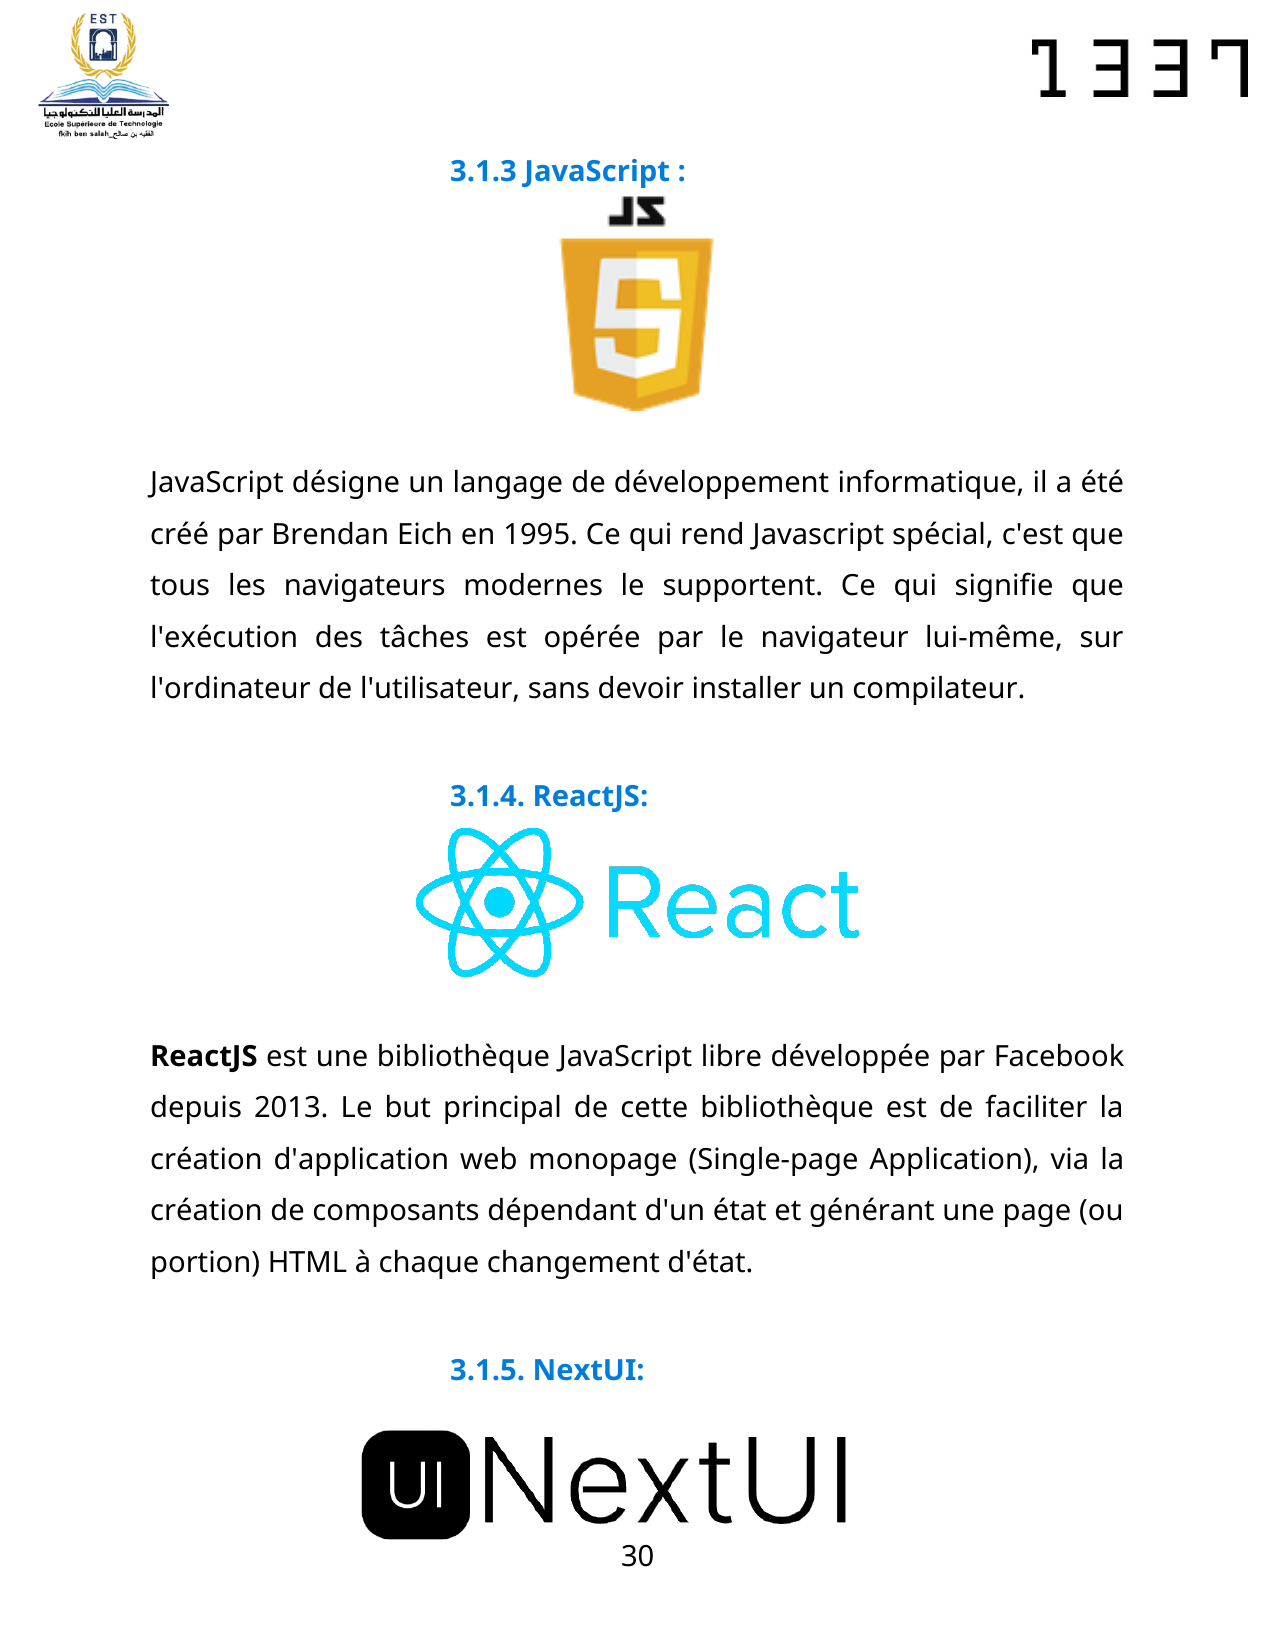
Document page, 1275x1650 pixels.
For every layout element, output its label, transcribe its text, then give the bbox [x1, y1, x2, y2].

text JavaScript désigne un langage de développement informatique, il a été créé par Brendan Eich en 1995. Ce qui rend Javascript spécial, c'est que tous les navigateurs modernes le supportent. Ce qui signifie que l'exécution des tâches est opérée par le navigateur lui-même, sur l'ordinateur de l'utilisateur, sans devoir installer un compilateur. [150, 461, 1125, 707]
text ReactJS est une bibliothèque JavaScript libre développée par Facebook depuis 2013. Le but principal de cette bibliothèque est de faciliter la création d'application web monopage (Single-page Application), via la création de composants dépendant d'un état et générant une page (ou portion) HTML à chaque changement d'état. [150, 1035, 1125, 1281]
subtitle 3.1.5. NextUI: [450, 1349, 1125, 1388]
subtitle 3.1.4. ReactJS: [450, 775, 1125, 815]
subtitle 3.1.3 JavaScript : [450, 150, 1125, 190]
picture [346, 1422, 855, 1550]
picture [32, 4, 176, 144]
picture [1022, 27, 1258, 106]
picture [548, 195, 726, 411]
picture [416, 828, 860, 977]
